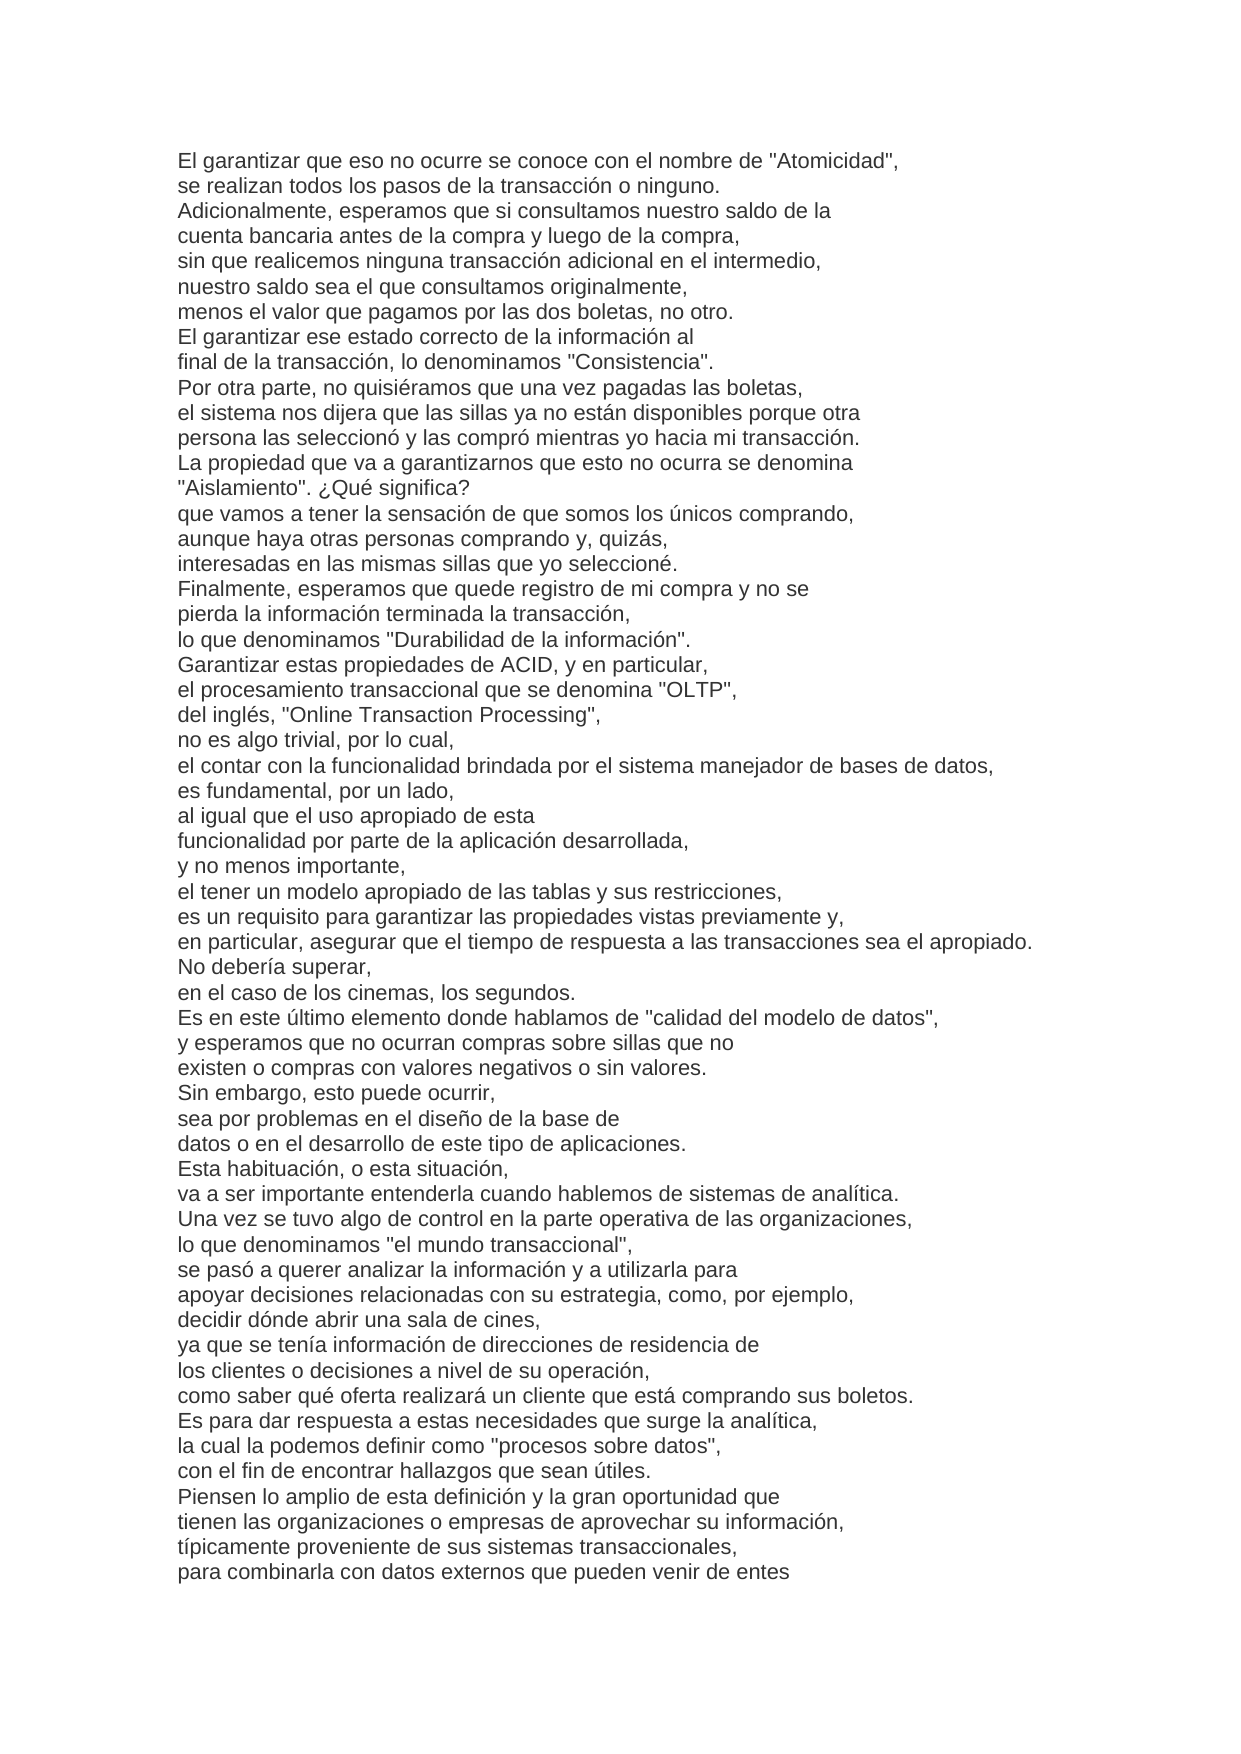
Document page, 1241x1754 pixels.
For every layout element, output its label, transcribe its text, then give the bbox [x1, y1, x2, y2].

text funcionalidad por parte de la aplicación desarrollada, [177, 828, 1063, 853]
text "Aislamiento". ¿Qué significa? [177, 475, 1063, 501]
text Finalmente, esperamos que quede registro de mi compra y no se [177, 576, 1063, 601]
text final de la transacción, lo denominamos "Consistencia". [177, 349, 1063, 374]
text el sistema nos dijera que las sillas ya no están disponibles porque otra [177, 400, 1063, 425]
text para combinarla con datos externos que pueden venir de entes [177, 1559, 1063, 1584]
text datos o en el desarrollo de este tipo de aplicaciones. [177, 1131, 1063, 1156]
text pierda la información terminada la transacción, [177, 601, 1063, 627]
text con el fin de encontrar hallazgos que sean útiles. [177, 1458, 1063, 1484]
text la cual la podemos definir como "procesos sobre datos", [177, 1433, 1063, 1458]
text Por otra parte, no quisiéramos que una vez pagadas las boletas, [177, 374, 1063, 400]
text nuestro saldo sea el que consultamos originalmente, [177, 274, 1063, 299]
text del inglés, "Online Transaction Processing", [177, 702, 1063, 727]
text sea por problemas en el diseño de la base de [177, 1106, 1063, 1131]
text se pasó a querer analizar la información y a utilizarla para [177, 1257, 1063, 1282]
text no es algo trivial, por lo cual, [177, 727, 1063, 753]
text que vamos a tener la sensación de que somos los únicos comprando, [177, 501, 1063, 526]
text Es para dar respuesta a estas necesidades que surge la analítica, [177, 1408, 1063, 1433]
text en particular, asegurar que el tiempo de respuesta a las transacciones sea el apropiado. [177, 929, 1063, 954]
text tienen las organizaciones o empresas de aprovechar su información, [177, 1509, 1063, 1534]
text aunque haya otras personas comprando y, quizás, [177, 526, 1063, 551]
text Garantizar estas propiedades de ACID, y en particular, [177, 652, 1063, 677]
text va a ser importante entenderla cuando hablemos de sistemas de analítica. [177, 1181, 1063, 1206]
text y no menos importante, [177, 853, 1063, 879]
text se realizan todos los pasos de la transacción o ninguno. [177, 173, 1063, 198]
text Piensen lo amplio de esta definición y la gran oportunidad que [177, 1484, 1063, 1509]
text como saber qué oferta realizará un cliente que está comprando sus boletos. [177, 1383, 1063, 1408]
text el contar con la funcionalidad brindada por el sistema manejador de bases de datos, [177, 753, 1063, 778]
text lo que denominamos "Durabilidad de la información". [177, 627, 1063, 652]
text ya que se tenía información de direcciones de residencia de [177, 1332, 1063, 1358]
text típicamente proveniente de sus sistemas transaccionales, [177, 1534, 1063, 1559]
text persona las seleccionó y las compró mientras yo hacia mi transacción. [177, 425, 1063, 450]
text es un requisito para garantizar las propiedades vistas previamente y, [177, 904, 1063, 929]
text es fundamental, por un lado, [177, 778, 1063, 803]
text La propiedad que va a garantizarnos que esto no ocurra se denomina [177, 450, 1063, 475]
text los clientes o decisiones a nivel de su operación, [177, 1358, 1063, 1383]
text sin que realicemos ninguna transacción adicional en el intermedio, [177, 248, 1063, 274]
text menos el valor que pagamos por las dos boletas, no otro. [177, 299, 1063, 324]
text Esta habituación, o esta situación, [177, 1156, 1063, 1181]
text el tener un modelo apropiado de las tablas y sus restricciones, [177, 879, 1063, 904]
text Es en este último elemento donde hablamos de "calidad del modelo de datos", [177, 1005, 1063, 1030]
text apoyar decisiones relacionadas con su estrategia, como, por ejemplo, [177, 1282, 1063, 1307]
text Sin embargo, esto puede ocurrir, [177, 1080, 1063, 1106]
text el procesamiento transaccional que se denomina "OLTP", [177, 677, 1063, 702]
text cuenta bancaria antes de la compra y luego de la compra, [177, 223, 1063, 248]
text Una vez se tuvo algo de control en la parte operativa de las organizaciones, [177, 1206, 1063, 1232]
text existen o compras con valores negativos o sin valores. [177, 1055, 1063, 1080]
text El garantizar ese estado correcto de la información al [177, 324, 1063, 349]
text decidir dónde abrir una sala de cines, [177, 1307, 1063, 1332]
text y esperamos que no ocurran compras sobre sillas que no [177, 1030, 1063, 1055]
text Adicionalmente, esperamos que si consultamos nuestro saldo de la [177, 198, 1063, 223]
text al igual que el uso apropiado de esta [177, 803, 1063, 828]
text interesadas en las mismas sillas que yo seleccioné. [177, 551, 1063, 576]
text El garantizar que eso no ocurre se conoce con el nombre de "Atomicidad", [177, 148, 1063, 173]
text lo que denominamos "el mundo transaccional", [177, 1232, 1063, 1257]
text No debería superar, [177, 954, 1063, 979]
text en el caso de los cinemas, los segundos. [177, 979, 1063, 1005]
